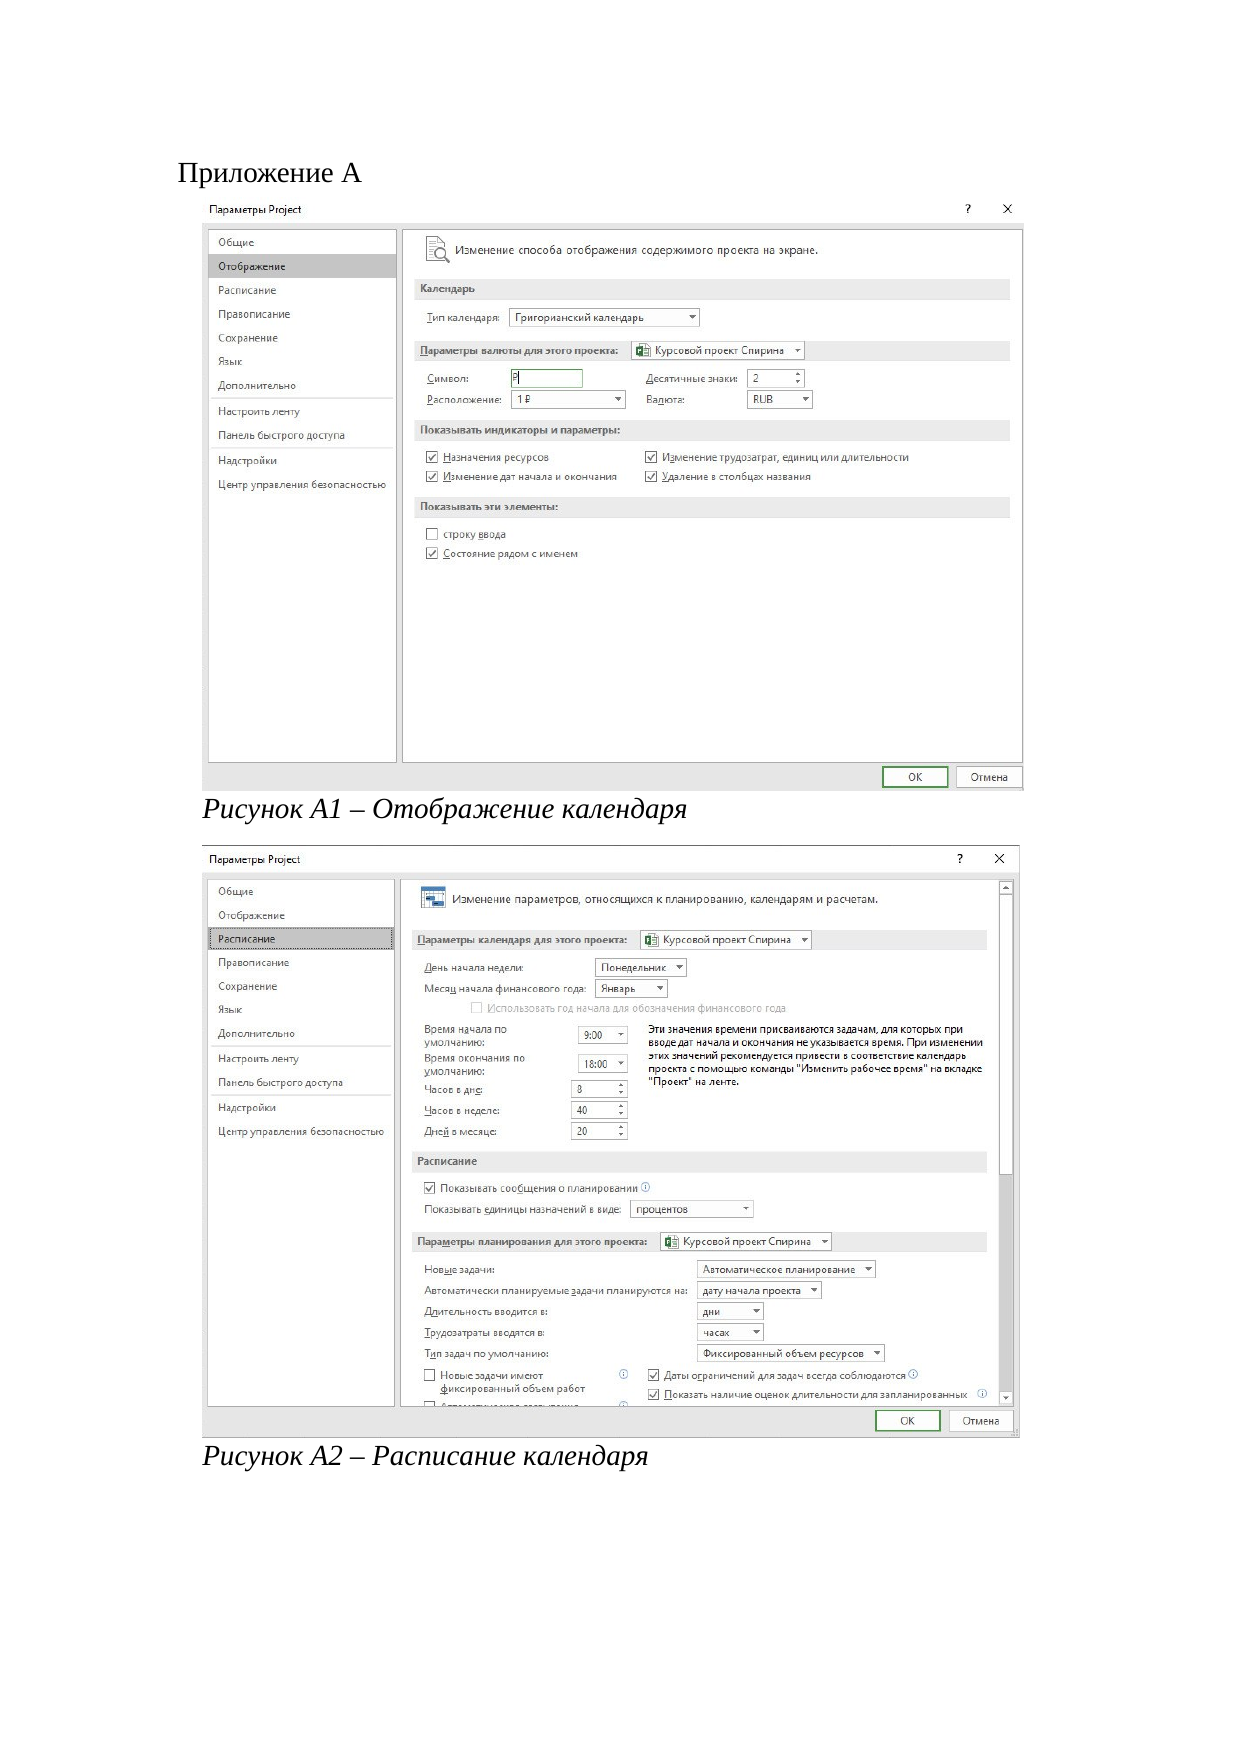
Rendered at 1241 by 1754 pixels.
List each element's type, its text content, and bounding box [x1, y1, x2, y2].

picture [202, 845, 1020, 1438]
text Рисунок А1 – Отображение календаря [202, 791, 1152, 824]
text Рисунок А2 – Расписание календаря [202, 1438, 1152, 1471]
subtitle Приложение А [177, 156, 1152, 189]
picture [202, 197, 1024, 791]
